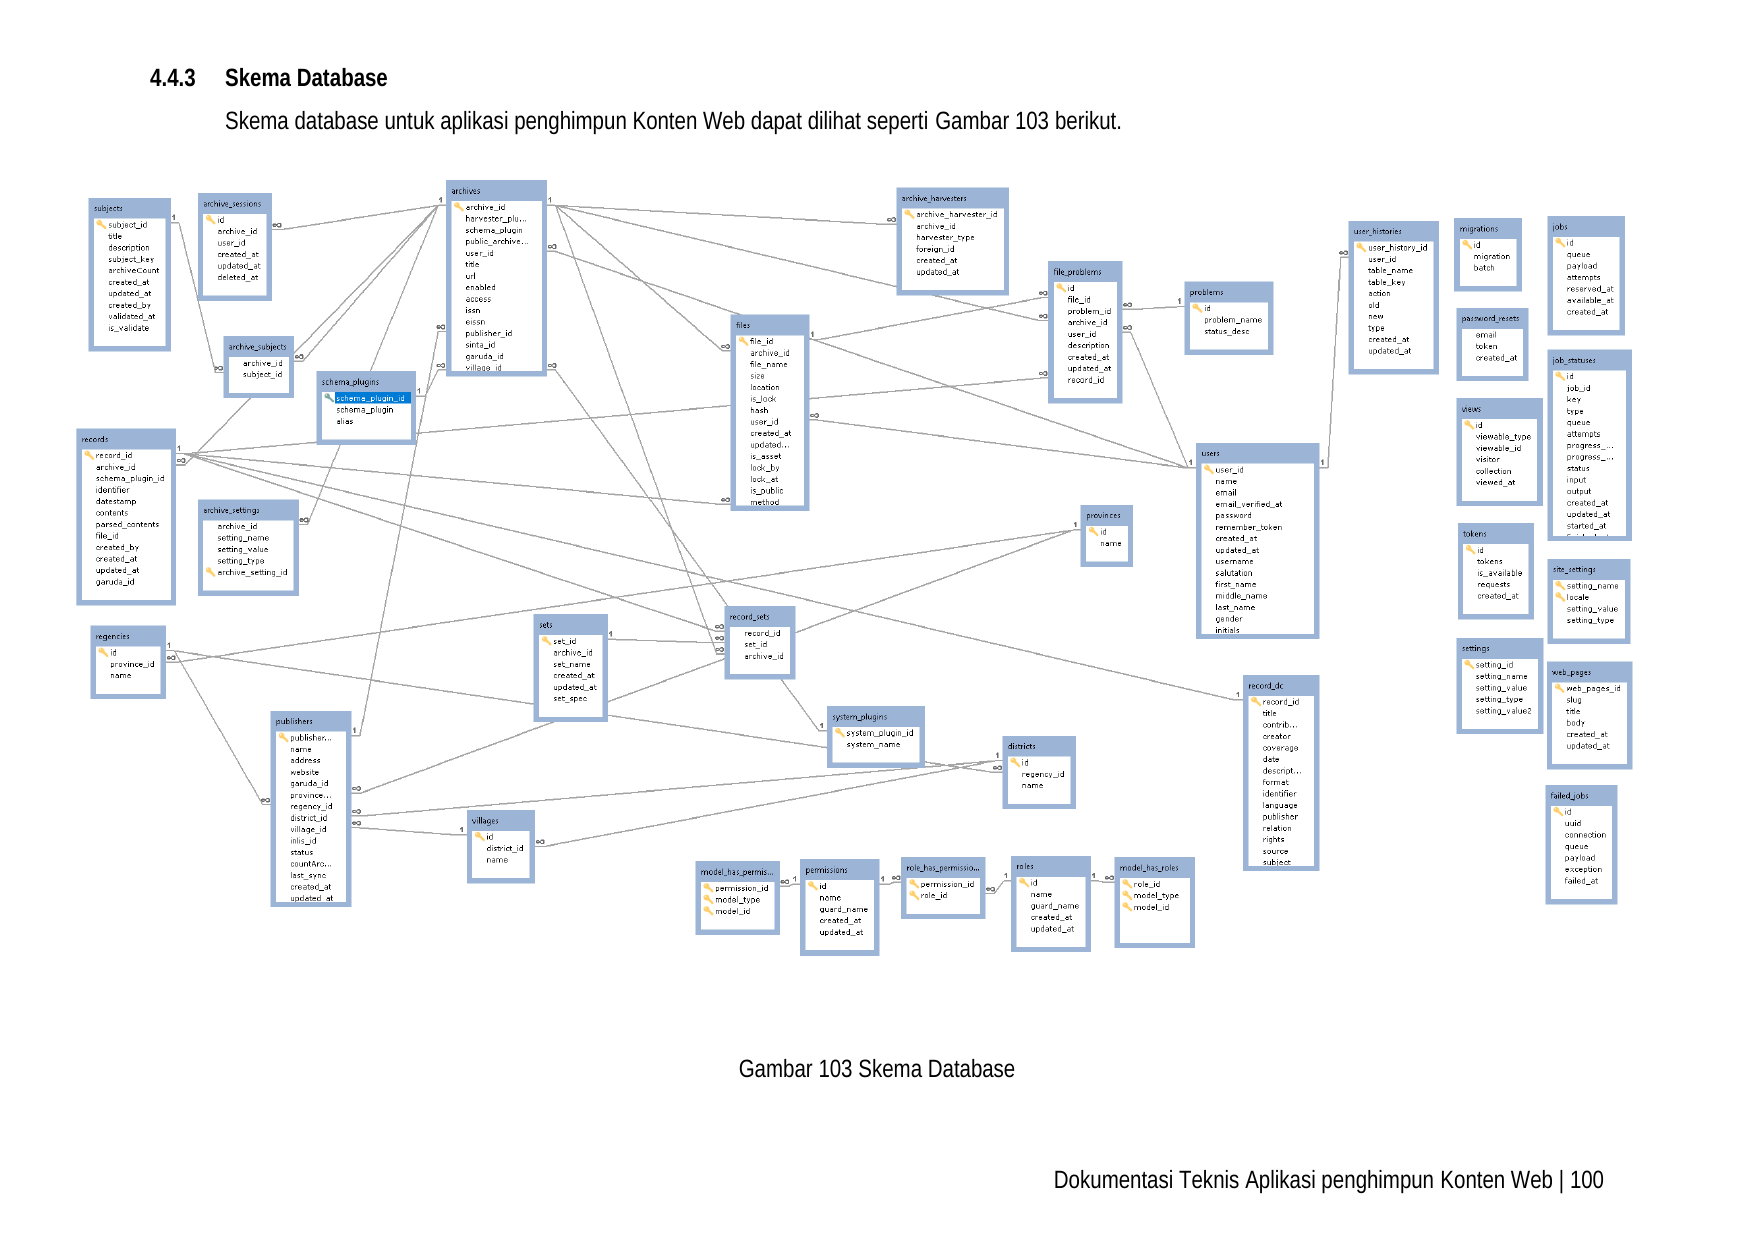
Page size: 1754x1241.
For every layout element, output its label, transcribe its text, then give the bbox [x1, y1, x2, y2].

picture [76, 165, 1642, 1035]
subtitle Skema Database [150, 63, 1604, 92]
text Gambar 103 Skema Database [150, 1053, 1604, 1082]
text Skema database untuk aplikasi penghimpun Konten Web dapat dilihat seperti Gambar 65 berikut. [150, 106, 1604, 135]
